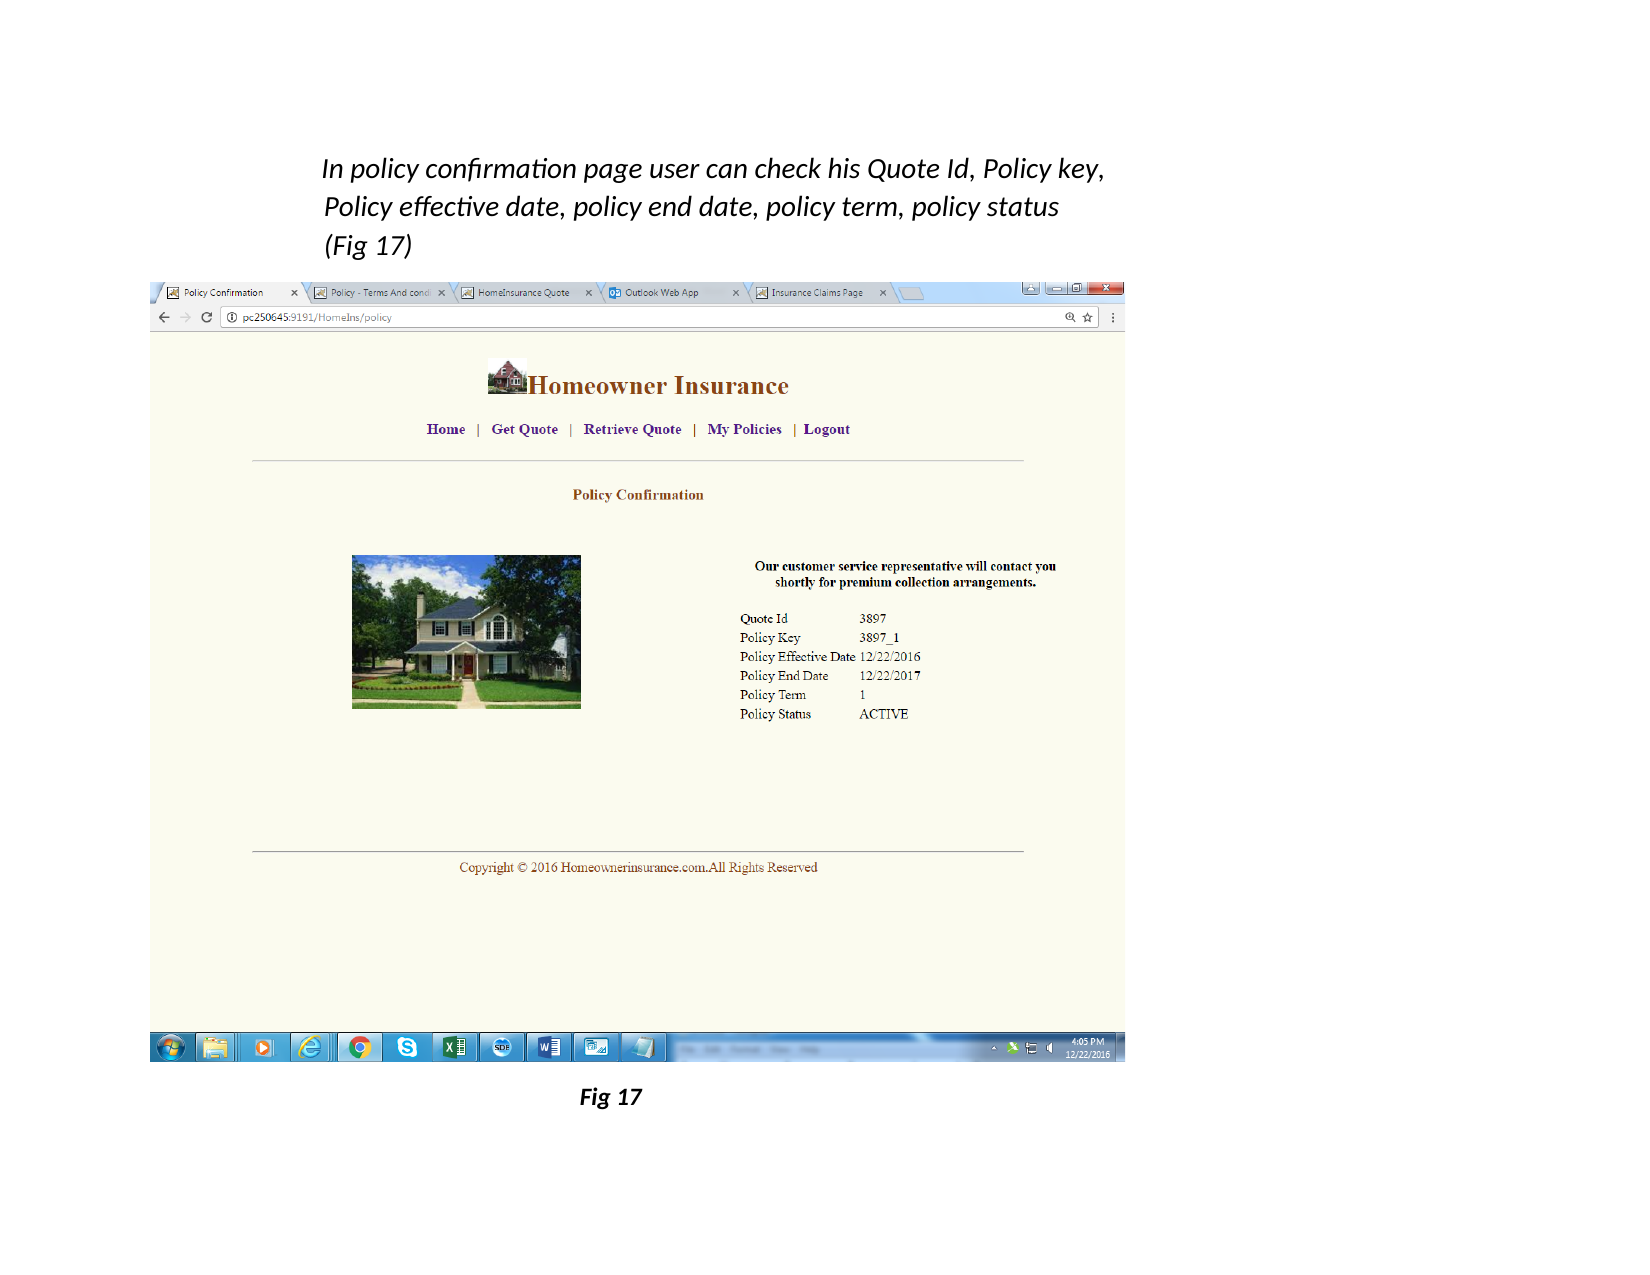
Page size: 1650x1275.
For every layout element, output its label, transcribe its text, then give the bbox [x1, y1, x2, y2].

text Fig 17 [150, 1081, 1500, 1111]
picture [150, 282, 1125, 1062]
list (Fig 17) [225, 227, 1500, 262]
list Policy effective date, policy end date, policy term, policy status [225, 188, 1500, 224]
list In policy confirmation page user can check his Quote Id, Policy key, [225, 150, 1500, 186]
